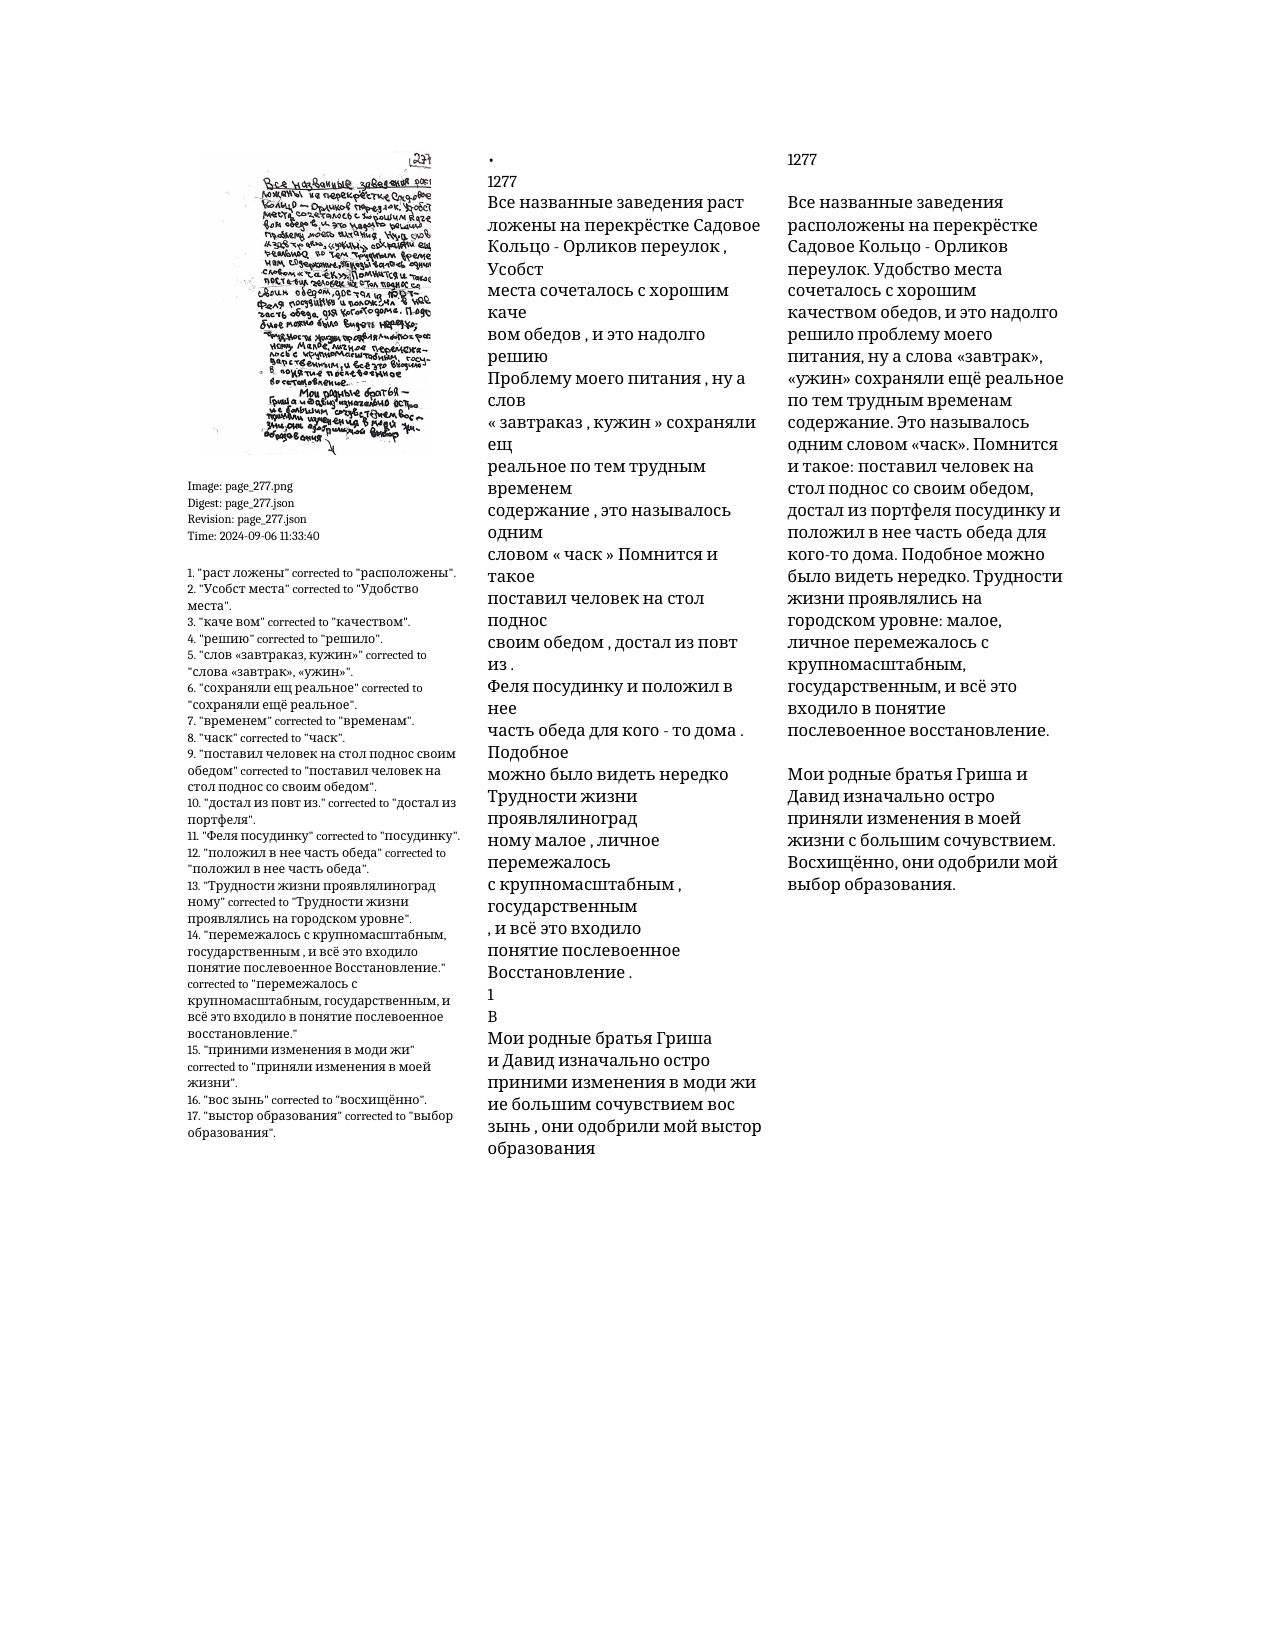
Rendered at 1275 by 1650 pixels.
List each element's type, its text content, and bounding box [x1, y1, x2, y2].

table_header • 1277 Все названные заведения раст ложены на перекрёстке Садовое Кольцо - Орликов переулок , Усобст места сочеталось с хорошим каче вом обедов , и это надолго решию Проблему моего питания , ну а слов « завтраказ , кужин » сохраняли ещ реальное по тем трудным временем содержание , это называлось одним словом « часк » Помнится и такое поставил человек на стол поднос своим обедом , достал из повт из . Феля посудинку и положил в нее часть обеда для кого - то дома . Подобное можно было видеть нередко Трудности жизни проявлялиноград ному малое , личное перемежалось с крупномасштабным , государственным , и всё это входило понятие послевоенное Восстановление . 1 B Мои родные братья Гриша и Давид изначально остро приними изменения в моди жи ие большим сочувствием вос зынь , они одобрили мой выстор образования [476, 150, 776, 1500]
table_header Image: page_277.png Digest: page_277.json Revision: page_277.json Time: 2024-09-06 11:33:40 1. "раст ложены" corrected to "расположены". 2. "Усобст места" corrected to "Удобство места". 3. "каче вом" corrected to "качеством". 4. "решию" corrected to "решило". 5. "слов «завтраказ, кужин»" corrected to "слова «завтрак», «ужин»". 6. "сохраняли ещ реальное" corrected to "сохраняли ещё реальное". 7. "временем" corrected to "временам". 8. "часк" corrected to "часк". 9. "поставил человек на стол поднос своим обедом" corrected to "поставил человек на стол поднос со своим обедом". 10. "достал из повт из." corrected to "достал из портфеля". 11. "Феля посудинку" corrected to "посудинку". 12. "положил в нее часть обеда" corrected to "положил в нее часть обеда". 13. "Трудности жизни проявлялиноград ному" corrected to "Трудности жизни проявлялись на городском уровне". 14. "перемежалось с крупномасштабным, государственным , и всё это входило понятие послевоенное Восстановление." corrected to "перемежалось с крупномасштабным, государственным, и всё это входило в понятие послевоенное восстановление." 15. "приними изменения в моди жи" corrected to "приняли изменения в моей жизни". 16. "вос зынь" corrected to "восхищённо". 17. "выстор образования" corrected to "выбор образования". [176, 150, 476, 1500]
table_header 1277 Все названные заведения расположены на перекрёстке Садовое Кольцо - Орликов переулок. Удобство места сочеталось с хорошим качеством обедов, и это надолго решило проблему моего питания, ну а слова «завтрак», «ужин» сохраняли ещё реальное по тем трудным временам содержание. Это называлось одним словом «часк». Помнится и такое: поставил человек на стол поднос со своим обедом, достал из портфеля посудинку и положил в нее часть обеда для кого-то дома. Подобное можно было видеть нередко. Трудности жизни проявлялись на городском уровне: малое, личное перемежалось с крупномасштабным, государственным, и всё это входило в понятие послевоенное восстановление. Мои родные братья Гриша и Давид изначально остро приняли изменения в моей жизни с большим сочувствием. Восхищённо, они одобрили мой выбор образования. [776, 150, 1076, 1500]
picture [206, 150, 432, 455]
